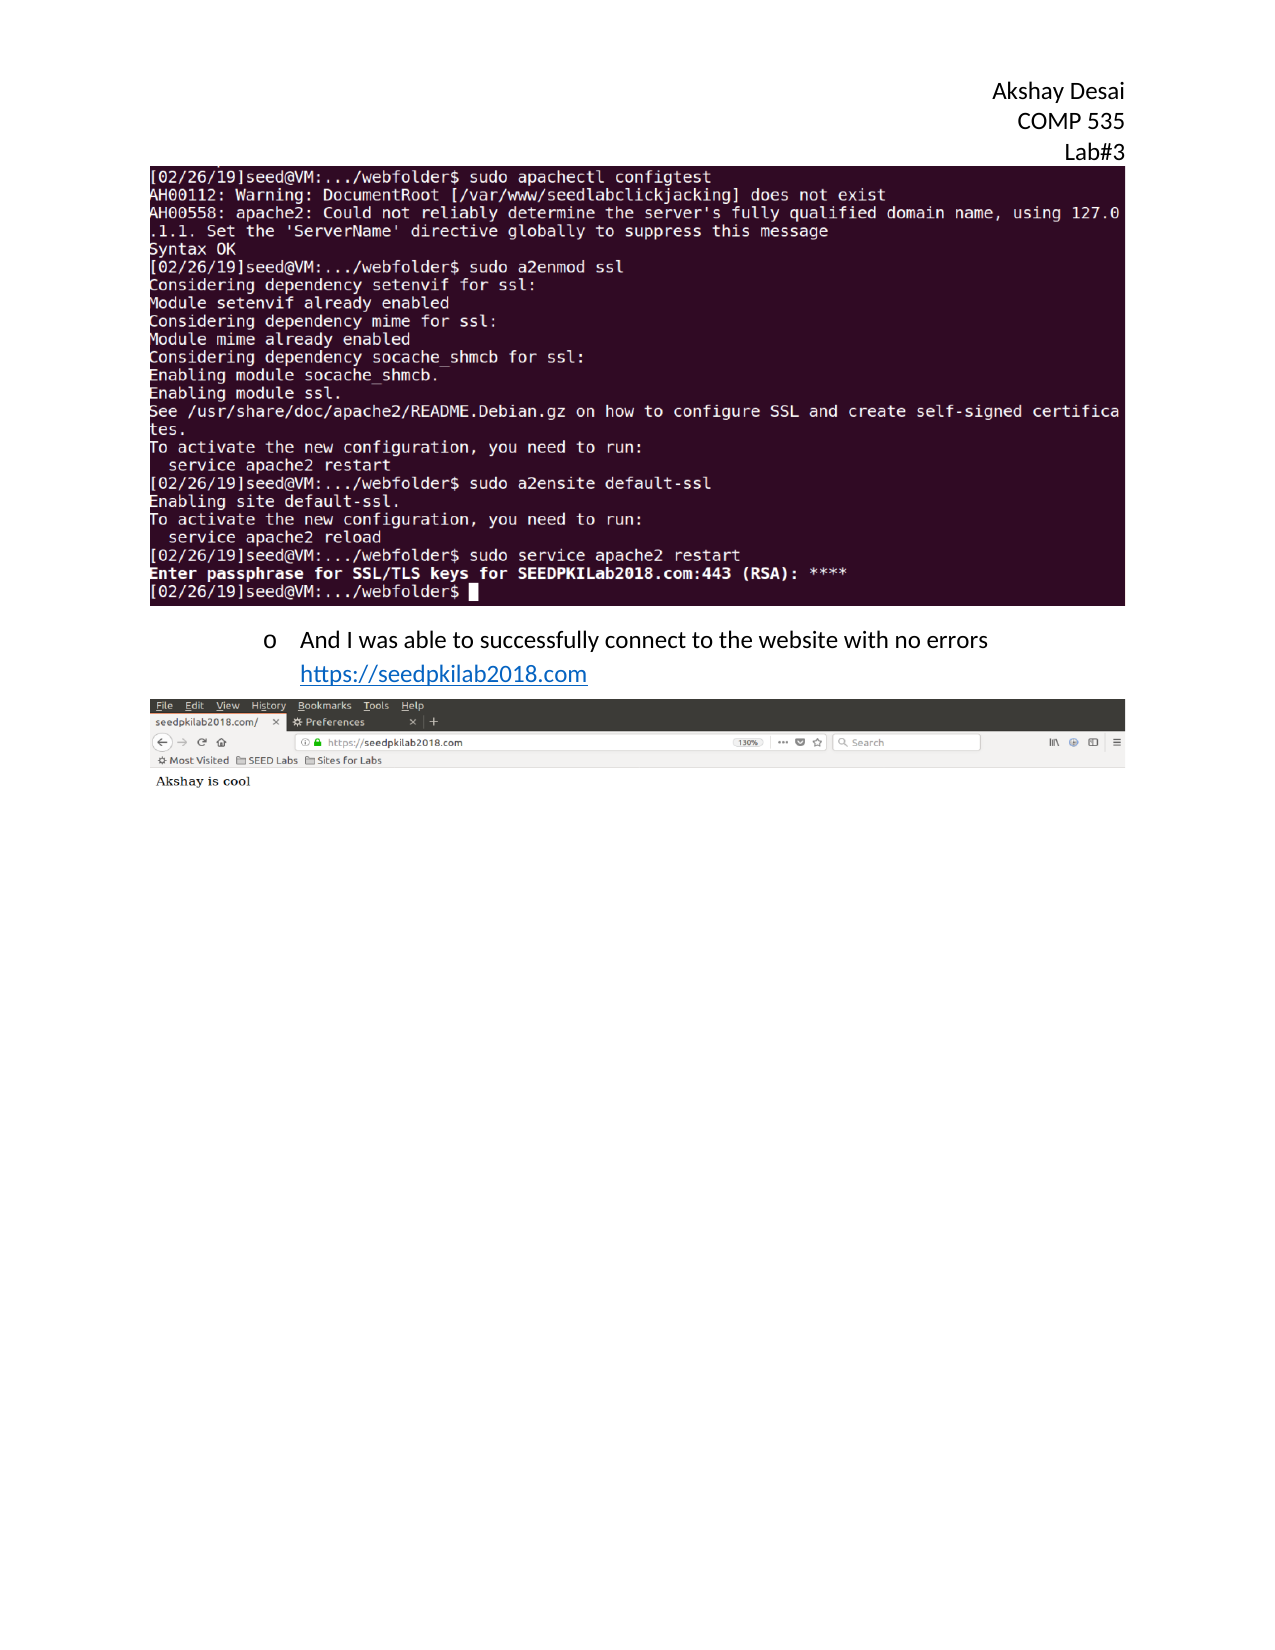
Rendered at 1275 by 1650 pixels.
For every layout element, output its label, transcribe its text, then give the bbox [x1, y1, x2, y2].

picture [150, 699, 1125, 1273]
picture [150, 166, 1125, 606]
list And I was able to successfully connect to the website with no errors https://seedpkilab2018.com [262, 624, 1125, 689]
